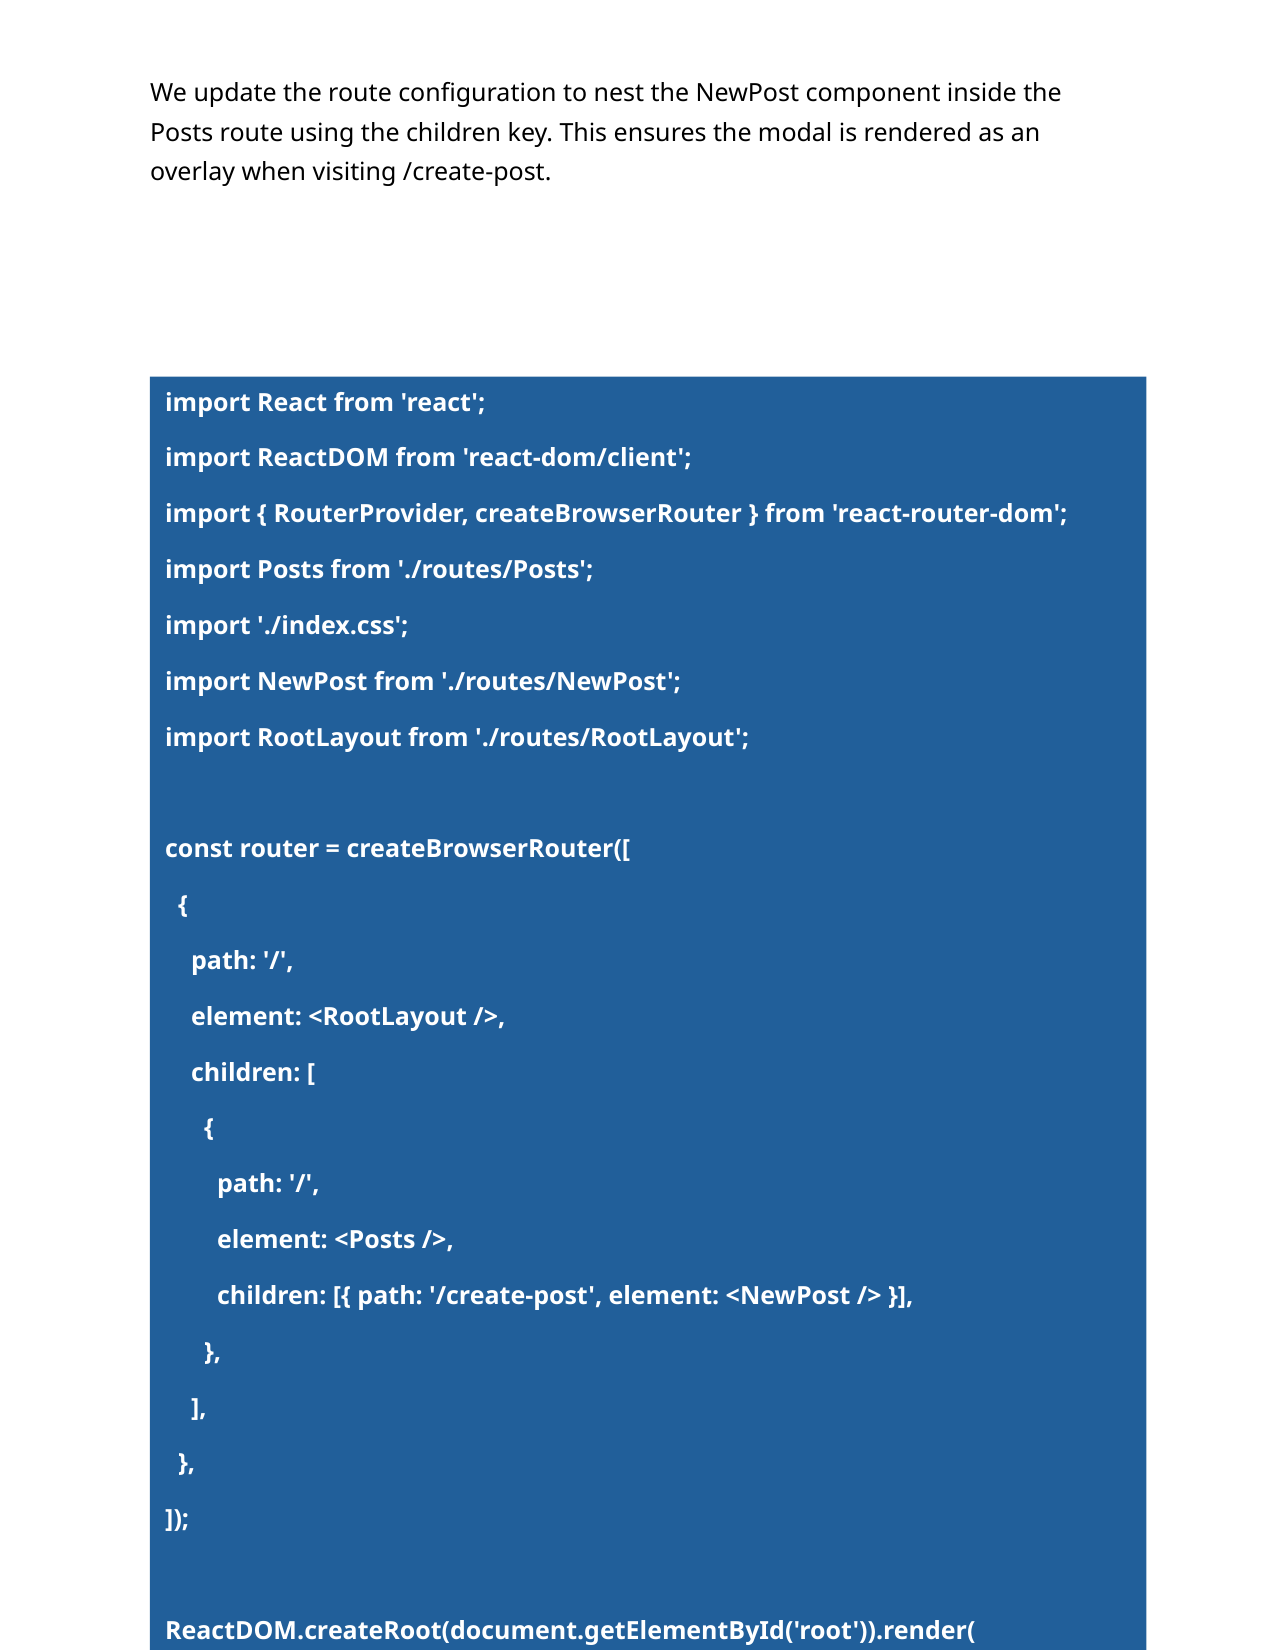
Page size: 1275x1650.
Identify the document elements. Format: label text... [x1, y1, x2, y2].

text We update the route configuration to nest the NewPost component inside the Posts route using the children key. This ensures the modal is rendered as an overlay when visiting /create-post. [150, 75, 1125, 187]
